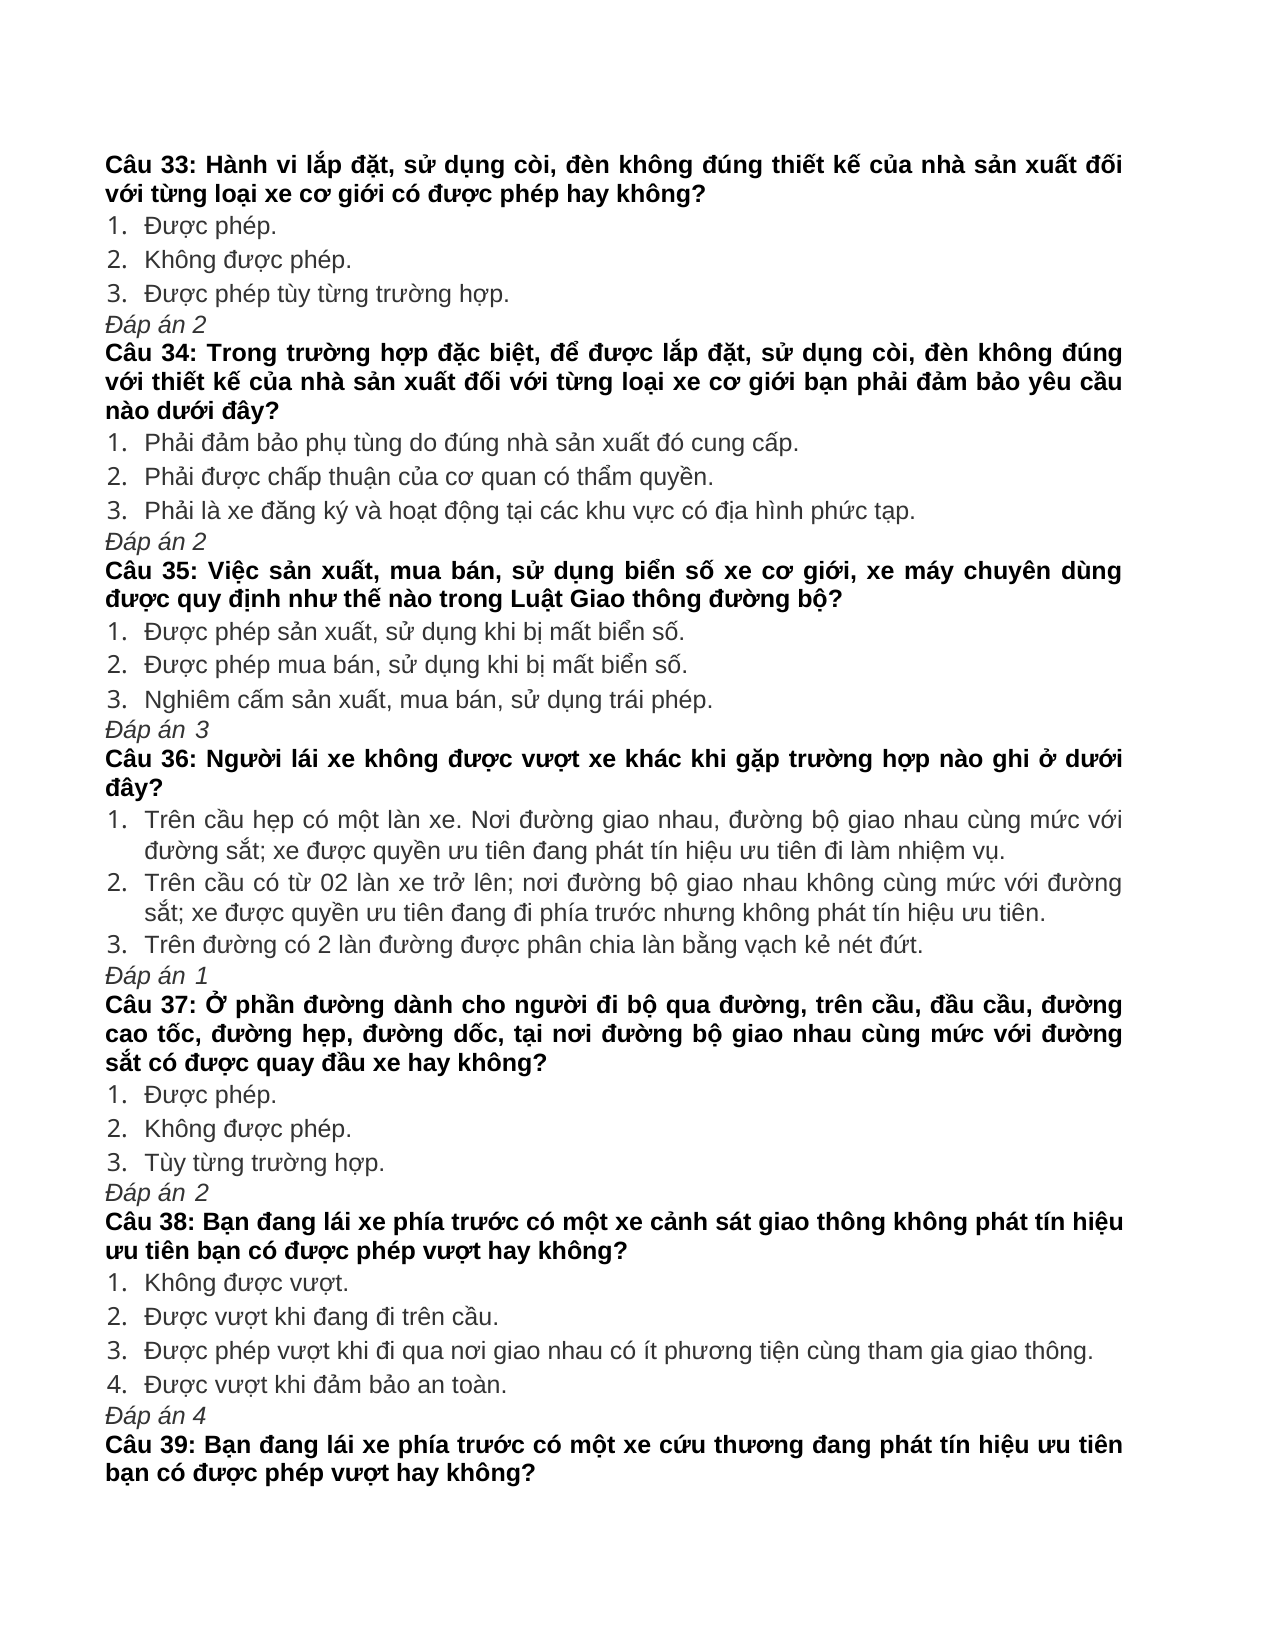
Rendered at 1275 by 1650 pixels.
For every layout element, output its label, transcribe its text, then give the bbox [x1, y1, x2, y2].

list Không được phép. [107, 242, 1125, 276]
list Được phép vượt khi đi qua nơi giao nhau có ít phương tiện cùng tham gia giao thông. [107, 1333, 1125, 1367]
list Không được phép. [107, 1110, 1125, 1144]
text Đáp án 4 [105, 1401, 1125, 1430]
text Câu 38: Bạn đang lái xe phía trước có một xe cảnh sát giao thông không phát tín hiệu ưu tiên bạn có được phép vượt hay không? [105, 1207, 1125, 1265]
text Đáp án 2 [105, 310, 1125, 338]
text Câu 35: Việc sản xuất, mua bán, sử dụng biển số xe cơ giới, xe máy chuyên dùng được quy định như thế nào trong Luật Giao thông đường bộ? [105, 556, 1125, 613]
text Câu 37: Ở phần đường dành cho người đi bộ qua đường, trên cầu, đầu cầu, đường cao tốc, đường hẹp, đường dốc, tại nơi đường bộ giao nhau cùng mức với đường sắt có được quay đầu xe hay không? [105, 990, 1125, 1076]
list Được vượt khi đảm bảo an toàn. [107, 1367, 1125, 1401]
list Phải đảm bảo phụ tùng do đúng nhà sản xuất đó cung cấp. [107, 425, 1125, 459]
list Nghiêm cấm sản xuất, mua bán, sử dụng trái phép. [107, 681, 1125, 715]
list Phải là xe đăng ký và hoạt động tại các khu vực có địa hình phức tạp. [107, 493, 1125, 527]
list Được phép mua bán, sử dụng khi bị mất biển số. [107, 647, 1125, 681]
text Câu 36: Người lái xe không được vượt xe khác khi gặp trường hợp nào ghi ở dưới đây? [105, 744, 1125, 802]
text Đáp án 2 [105, 527, 1125, 556]
list Được vượt khi đang đi trên cầu. [107, 1299, 1125, 1333]
list Phải được chấp thuận của cơ quan có thẩm quyền. [107, 459, 1125, 493]
list Không được vượt. [107, 1265, 1125, 1299]
text Câu 34: Trong trường hợp đặc biệt, để được lắp đặt, sử dụng còi, đèn không đúng với thiết kế của nhà sản xuất đối với từng loại xe cơ giới bạn phải đảm bảo yêu cầu nào dưới đây? [105, 338, 1125, 425]
list Được phép. [107, 1076, 1125, 1110]
text Đáp án 1 [105, 961, 1125, 990]
list Được phép sản xuất, sử dụng khi bị mất biển số. [107, 613, 1125, 647]
list Trên đường có 2 làn đường được phân chia làn bằng vạch kẻ nét đứt. [107, 927, 1125, 961]
list Tùy từng trường hợp. [107, 1144, 1125, 1178]
list Trên cầu có từ 02 làn xe trở lên; nơi đường bộ giao nhau không cùng mức với đường sắt; xe được quyền ưu tiên đang đi phía trước nhưng không phát tín hiệu ưu tiên. [107, 864, 1125, 927]
list Trên cầu hẹp có một làn xe. Nơi đường giao nhau, đường bộ giao nhau cùng mức với đường sắt; xe được quyền ưu tiên đang phát tín hiệu ưu tiên đi làm nhiệm vụ. [107, 802, 1125, 864]
list Được phép tùy từng trường hợp. [107, 276, 1125, 310]
text Đáp án 3 [105, 715, 1125, 744]
text Câu 39: Bạn đang lái xe phía trước có một xe cứu thương đang phát tín hiệu ưu tiên bạn có được phép vượt hay không? [105, 1430, 1125, 1487]
text Đáp án 2 [105, 1178, 1125, 1207]
list Được phép. [107, 207, 1125, 242]
text Câu 33: Hành vi lắp đặt, sử dụng còi, đèn không đúng thiết kế của nhà sản xuất đối với từng loại xe cơ giới có được phép hay không? [105, 150, 1125, 207]
